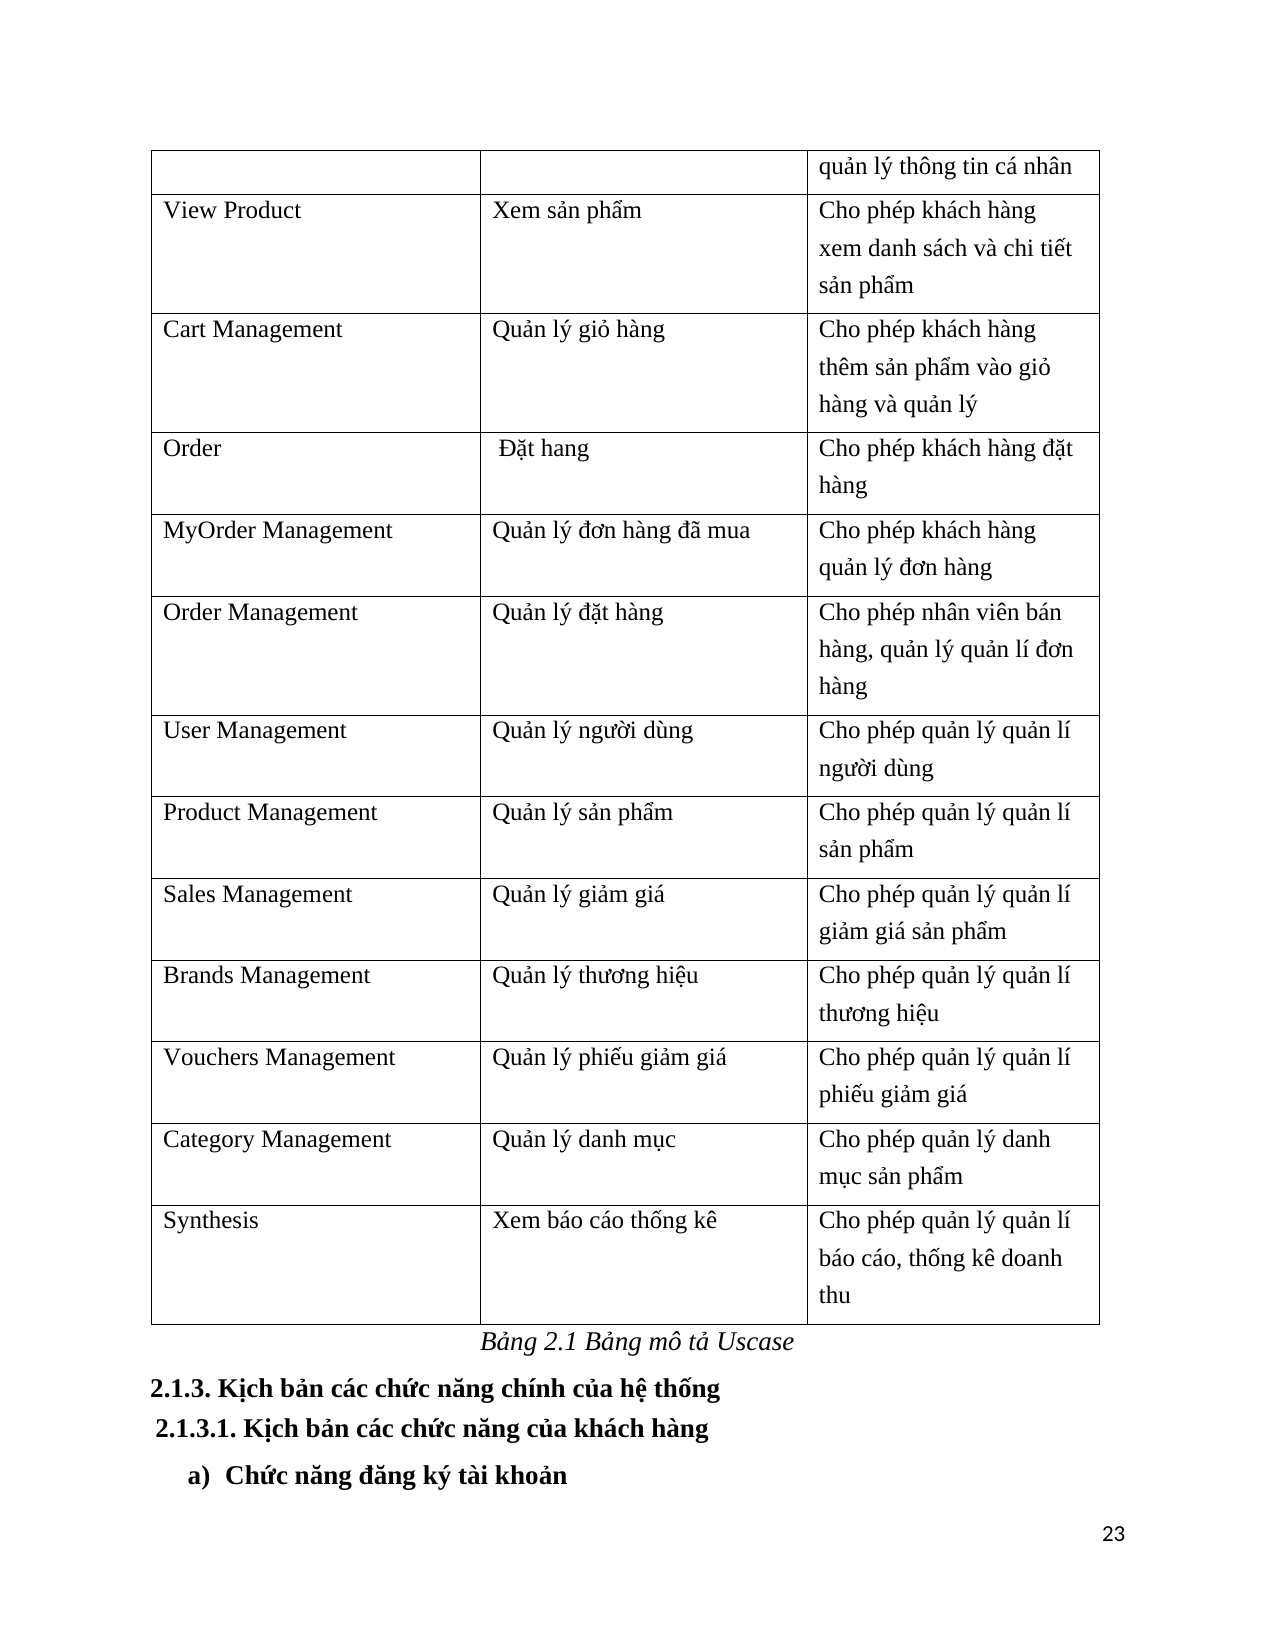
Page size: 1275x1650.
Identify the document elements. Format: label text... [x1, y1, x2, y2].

text Bảng 2.1 Bảng mô tả Uscase [151, 1324, 1122, 1356]
table_cell Xem sản phẩm [481, 195, 807, 313]
text 2.1.3.1. Kịch bản các chức năng của khách hàng [151, 1412, 1122, 1443]
table_cell Quản lý đặt hàng [481, 597, 807, 714]
table_cell Cho phép quản lý quản lí sản phẩm [808, 797, 1099, 878]
table_cell Cho phép quản lý quản lí thương hiệu [808, 961, 1099, 1041]
table_cell Brands Management [152, 961, 480, 1041]
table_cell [481, 151, 807, 194]
table_cell Quản lý đơn hàng đã mua [481, 515, 807, 596]
table_cell Quản lý giỏ hàng [481, 314, 807, 432]
table_cell Quản lý thương hiệu [481, 961, 807, 1041]
table_cell Cho phép quản lý danh mục sản phẩm [808, 1124, 1099, 1204]
table_cell Cho phép khách hàng đặt hàng [808, 433, 1099, 514]
table_cell Quản lý người dùng [481, 716, 807, 796]
table_cell Order [152, 433, 480, 514]
table_cell Quản lý danh mục [481, 1124, 807, 1204]
table_cell Vouchers Management [152, 1042, 480, 1123]
table_cell Quản lý phiếu giảm giá [481, 1042, 807, 1123]
table_cell Category Management [152, 1124, 480, 1204]
table_cell Synthesis [152, 1206, 480, 1323]
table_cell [152, 151, 480, 194]
table_cell Cho phép khách hàng thêm sản phẩm vào giỏ hàng và quản lý [808, 314, 1099, 432]
table_cell Cho phép quản lý quản lí người dùng [808, 716, 1099, 796]
list Chức năng đăng ký tài khoản [187, 1459, 1122, 1491]
table_cell Cho phép quản lý quản lí giảm giá sản phẩm [808, 879, 1099, 959]
table_cell Đặt hang [481, 433, 807, 514]
table_cell Cho phép quản lý quản lí phiếu giảm giá [808, 1042, 1099, 1123]
table_cell Quản lý giảm giá [481, 879, 807, 959]
table_cell View Product [152, 195, 480, 313]
table_cell Quản lý sản phẩm [481, 797, 807, 878]
table_cell MyOrder Management [152, 515, 480, 596]
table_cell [808, 151, 1099, 194]
table_cell Cho phép khách hàng quản lý đơn hàng [808, 515, 1099, 596]
table_cell Cart Management [152, 314, 480, 432]
table_cell Cho phép quản lý quản lí báo cáo, thống kê doanh thu [808, 1206, 1099, 1323]
table_cell Cho phép nhân viên bán hàng, quản lý quản lí đơn hàng [808, 597, 1099, 714]
table_cell Xem báo cáo thống kê [481, 1206, 807, 1323]
table_cell User Management [152, 716, 480, 796]
table_cell Cho phép khách hàng xem danh sách và chi tiết sản phẩm [808, 195, 1099, 313]
table_cell Sales Management [152, 879, 480, 959]
table_cell Product Management [152, 797, 480, 878]
subtitle 2.1.3. Kịch bản các chức năng chính của hệ thống [150, 1372, 1125, 1403]
table_cell Order Management [152, 597, 480, 714]
